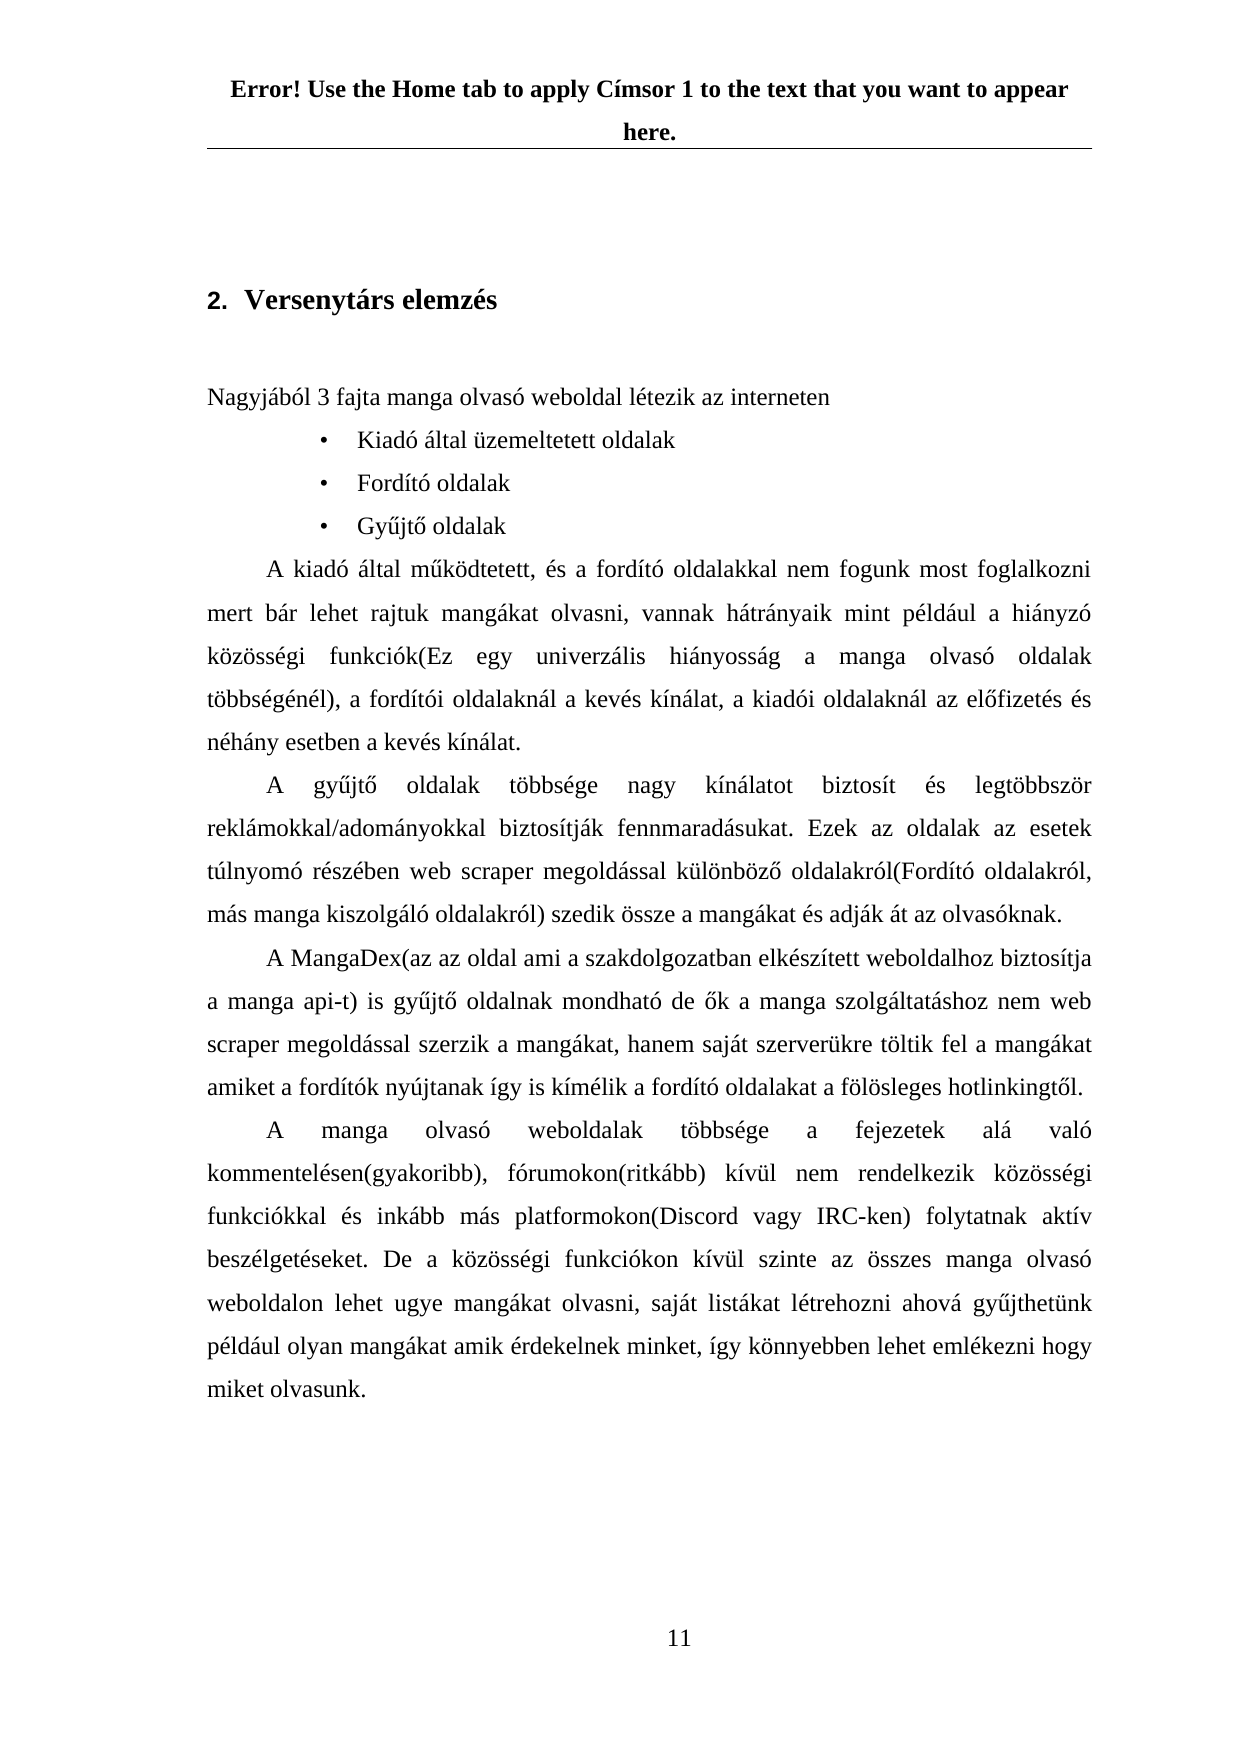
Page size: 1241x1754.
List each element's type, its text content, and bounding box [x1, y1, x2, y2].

text A kiadó által működtetett, és a fordító oldalakkal nem fogunk most foglalkozni mert bár lehet rajtuk mangákat olvasni, vannak hátrányaik mint például a hiányzó közösségi funkciók(Ez egy univerzális hiányosság a manga olvasó oldalak többségénél), a fordítói oldalaknál a kevés kínálat, a kiadói oldalaknál az előfizetés és néhány esetben a kevés kínálat. [207, 554, 1092, 756]
list Gyűjtő oldalak [319, 511, 1092, 540]
text A MangaDex(az az oldal ami a szakdolgozatban elkészített weboldalhoz biztosítja a manga api-t) is gyűjtő oldalnak mondható de ők a manga szolgáltatáshoz nem web scraper megoldással szerzik a mangákat, hanem saját szerverükre töltik fel a mangákat amiket a fordítók nyújtanak így is kímélik a fordító oldalakat a fölösleges hotlinkingtől. [207, 943, 1092, 1101]
subtitle Versenytárs elemzés [207, 282, 1092, 315]
text Nagyjából 3 fajta manga olvasó weboldal létezik az interneten [207, 382, 1092, 411]
text A manga olvasó weboldalak többsége a fejezetek alá való kommentelésen(gyakoribb), fórumokon(ritkább) kívül nem rendelkezik közösségi funkciókkal és inkább más platformokon(Discord vagy IRC-ken) folytatnak aktív beszélgetéseket. De a közösségi funkciókon kívül szinte az összes manga olvasó weboldalon lehet ugye mangákat olvasni, saját listákat létrehozni ahová gyűjthetünk például olyan mangákat amik érdekelnek minket, így könnyebben lehet emlékezni hogy miket olvasunk. [207, 1115, 1092, 1403]
list Fordító oldalak [319, 468, 1092, 497]
text A gyűjtő oldalak többsége nagy kínálatot biztosít és legtöbbször reklámokkal/adományokkal biztosítják fennmaradásukat. Ezek az oldalak az esetek túlnyomó részében web scraper megoldással különböző oldalakról(Fordító oldalakról, más manga kiszolgáló oldalakról) szedik össze a mangákat és adják át az olvasóknak. [207, 770, 1092, 928]
list Kiadó által üzemeltetett oldalak [319, 425, 1092, 454]
